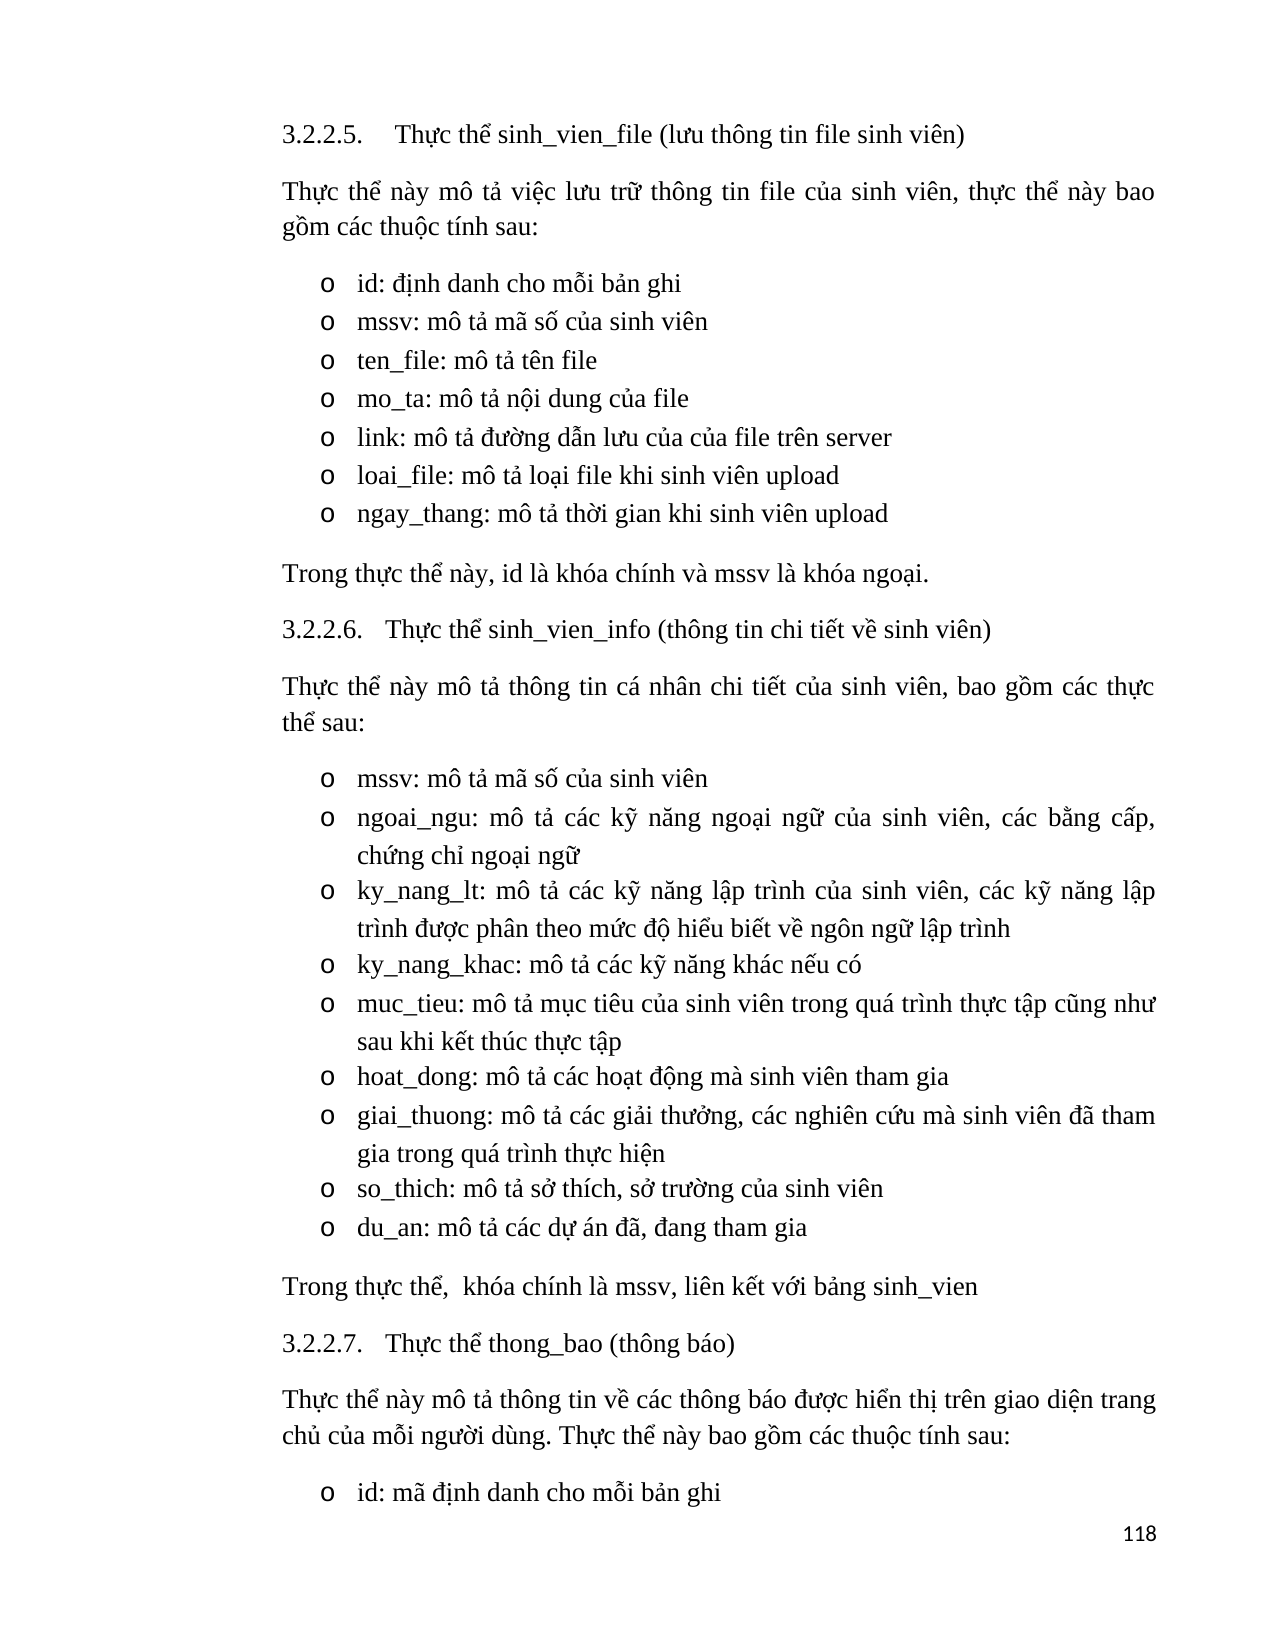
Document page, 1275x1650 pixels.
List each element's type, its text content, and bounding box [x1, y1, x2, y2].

list Thực thể thong_bao (thông báo) [282, 1327, 1157, 1358]
list so_thich: mô tả sở thích, sở trường của sinh viên [319, 1173, 1157, 1206]
list ky_nang_lt: mô tả các kỹ năng lập trình của sinh viên, các kỹ năng lập trình được phân theo mức độ hiểu biết về ngôn ngữ lập trình [319, 874, 1157, 944]
list mo_ta: mô tả nội dung của file [319, 382, 1157, 416]
text Trong thực thể, khóa chính là mssv, liên kết với bảng sinh_vien [282, 1270, 1157, 1301]
list mssv: mô tả mã số của sinh viên [319, 762, 1157, 796]
list id: định danh cho mỗi bản ghi [319, 267, 1157, 300]
list Thực thể sinh_vien_info (thông tin chi tiết về sinh viên) [282, 613, 1157, 644]
list giai_thuong: mô tả các giải thưởng, các nghiên cứu mà sinh viên đã tham gia trong quá trình thực hiện [319, 1099, 1157, 1168]
text Thực thể này mô tả thông tin về các thông báo được hiển thị trên giao diện trang chủ của mỗi người dùng. Thực thể này bao gồm các thuộc tính sau: [282, 1383, 1157, 1450]
list id: mã định danh cho mỗi bản ghi [319, 1476, 1157, 1509]
list loai_file: mô tả loại file khi sinh viên upload [319, 459, 1157, 493]
list mssv: mô tả mã số của sinh viên [319, 305, 1157, 339]
list du_an: mô tả các dự án đã, đang tham gia [319, 1211, 1157, 1244]
list ky_nang_khac: mô tả các kỹ năng khác nếu có [319, 948, 1157, 982]
text Thực thể này mô tả thông tin cá nhân chi tiết của sinh viên, bao gồm các thực thể sau: [282, 670, 1157, 737]
list link: mô tả đường dẫn lưu của của file trên server [319, 421, 1157, 454]
list ten_file: mô tả tên file [319, 344, 1157, 377]
list muc_tieu: mô tả mục tiêu của sinh viên trong quá trình thực tập cũng như sau khi kết thúc thực tập [319, 987, 1157, 1056]
text Thực thể này mô tả việc lưu trữ thông tin file của sinh viên, thực thể này bao gồm các thuộc tính sau: [282, 175, 1157, 242]
list Thực thể sinh_vien_file (lưu thông tin file sinh viên) [282, 118, 1157, 149]
list ngoai_ngu: mô tả các kỹ năng ngoại ngữ của sinh viên, các bằng cấp, chứng chỉ ngoại ngữ [319, 801, 1157, 870]
list ngay_thang: mô tả thời gian khi sinh viên upload [319, 498, 1157, 531]
list hoat_dong: mô tả các hoạt động mà sinh viên tham gia [319, 1060, 1157, 1094]
text Trong thực thể này, id là khóa chính và mssv là khóa ngoại. [244, 557, 1157, 588]
